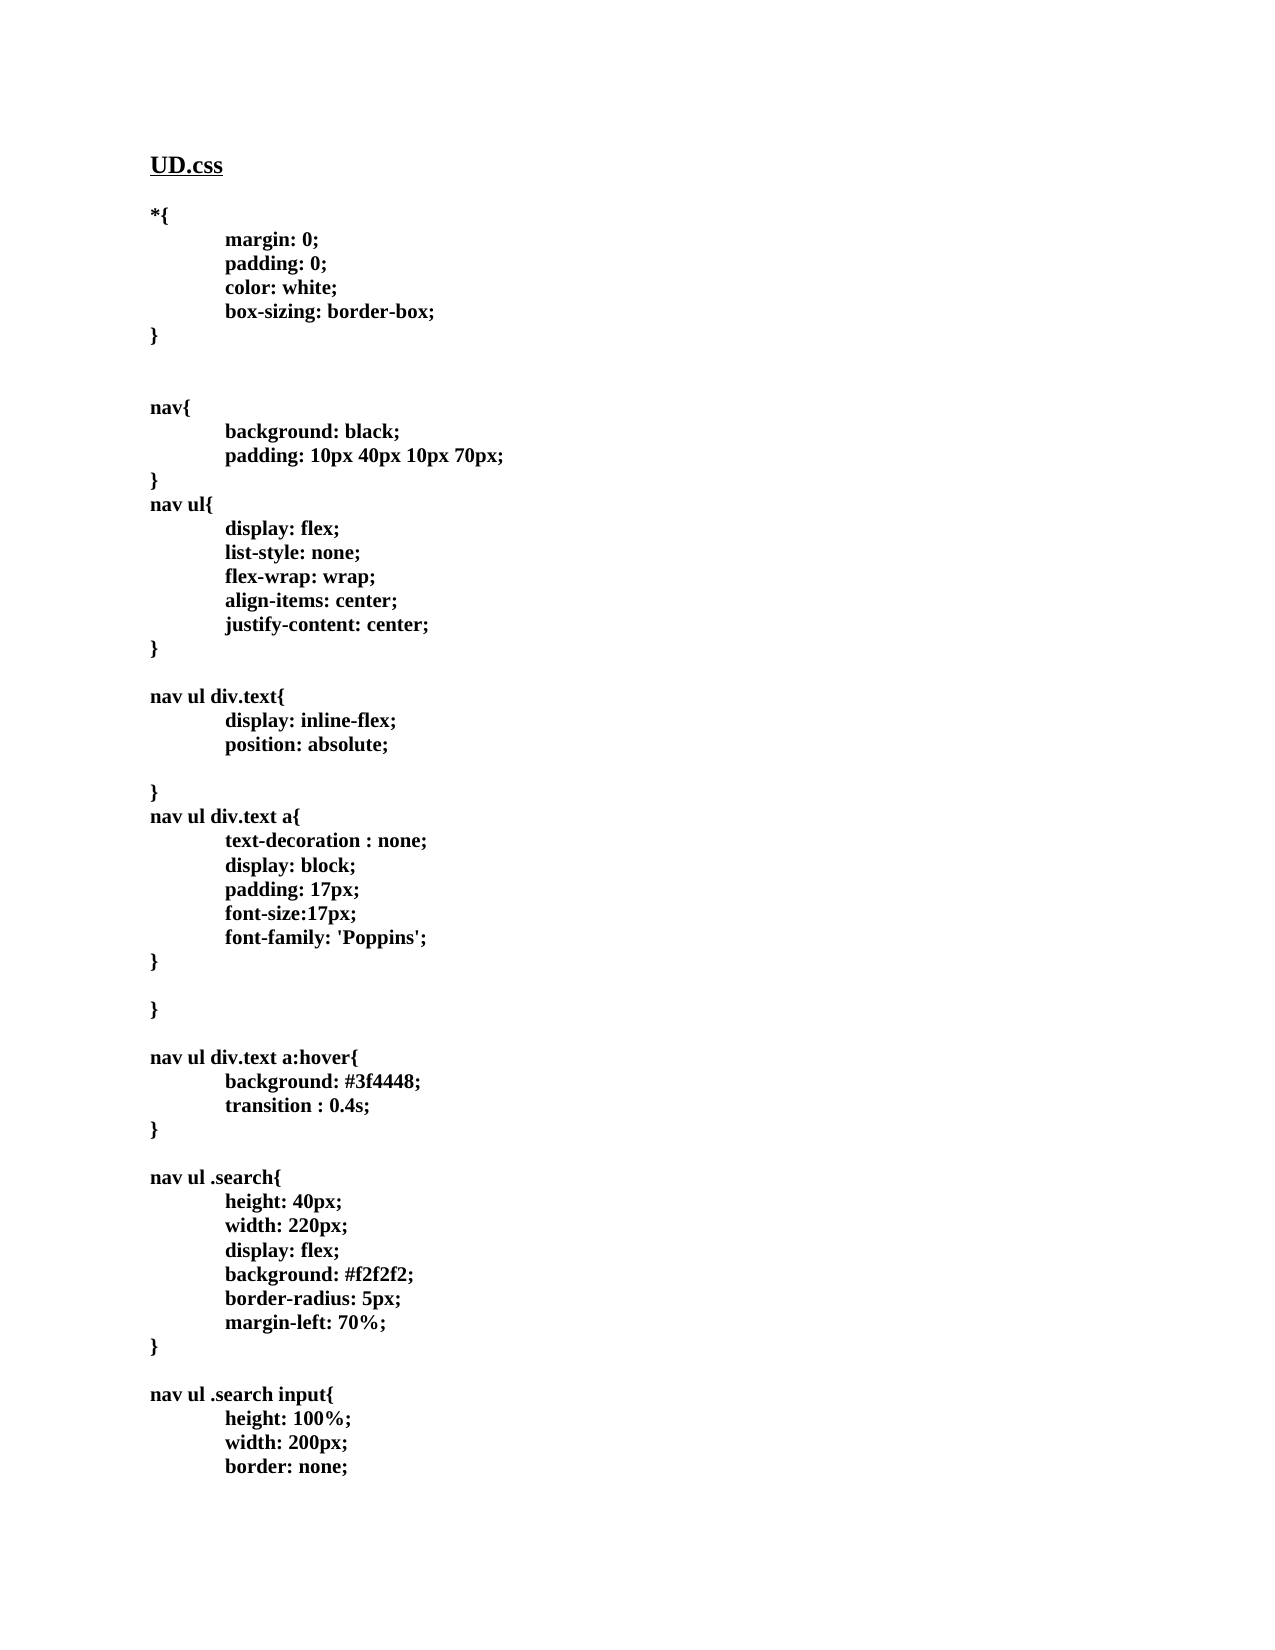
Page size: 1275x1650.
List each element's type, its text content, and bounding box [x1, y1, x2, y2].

text background: black; [150, 419, 1125, 443]
text } [150, 467, 1125, 492]
text padding: 0; [150, 251, 1125, 275]
text width: 200px; [150, 1430, 1125, 1454]
text flex-wrap: wrap; [150, 564, 1125, 588]
text } [150, 949, 1125, 973]
text border-radius: 5px; [150, 1286, 1125, 1310]
text transition : 0.4s; [150, 1093, 1125, 1117]
text } [150, 1117, 1125, 1141]
text nav ul{ [150, 492, 1125, 516]
text display: flex; [150, 1237, 1125, 1262]
text display: flex; [150, 516, 1125, 540]
text nav ul div.text a:hover{ [150, 1045, 1125, 1069]
text UD.css [150, 150, 1125, 179]
text text-decoration : none; [150, 828, 1125, 852]
text color: white; [150, 275, 1125, 299]
text } [150, 997, 1125, 1021]
text border: none; [150, 1454, 1125, 1478]
text justify-content: center; [150, 612, 1125, 636]
text nav ul .search{ [150, 1165, 1125, 1189]
text height: 40px; [150, 1189, 1125, 1213]
text list-style: none; [150, 540, 1125, 564]
text margin-left: 70%; [150, 1310, 1125, 1334]
text nav{ [150, 395, 1125, 419]
text padding: 17px; [150, 877, 1125, 901]
text *{ [150, 203, 1125, 227]
text height: 100%; [150, 1406, 1125, 1430]
text align-items: center; [150, 588, 1125, 612]
text display: block; [150, 852, 1125, 877]
text font-size:17px; [150, 901, 1125, 925]
text display: inline-flex; [150, 708, 1125, 732]
text padding: 10px 40px 10px 70px; [150, 443, 1125, 467]
text } [150, 636, 1125, 660]
text background: #3f4448; [150, 1069, 1125, 1093]
text box-sizing: border-box; [150, 299, 1125, 323]
text margin: 0; [150, 227, 1125, 251]
text font-family: 'Poppins'; [150, 925, 1125, 949]
text background: #f2f2f2; [150, 1262, 1125, 1286]
text nav ul .search input{ [150, 1382, 1125, 1406]
text width: 220px; [150, 1213, 1125, 1237]
text } [150, 323, 1125, 347]
text nav ul div.text a{ [150, 804, 1125, 828]
text position: absolute; [150, 732, 1125, 756]
text } [150, 780, 1125, 804]
text } [150, 1334, 1125, 1358]
text nav ul div.text{ [150, 684, 1125, 708]
